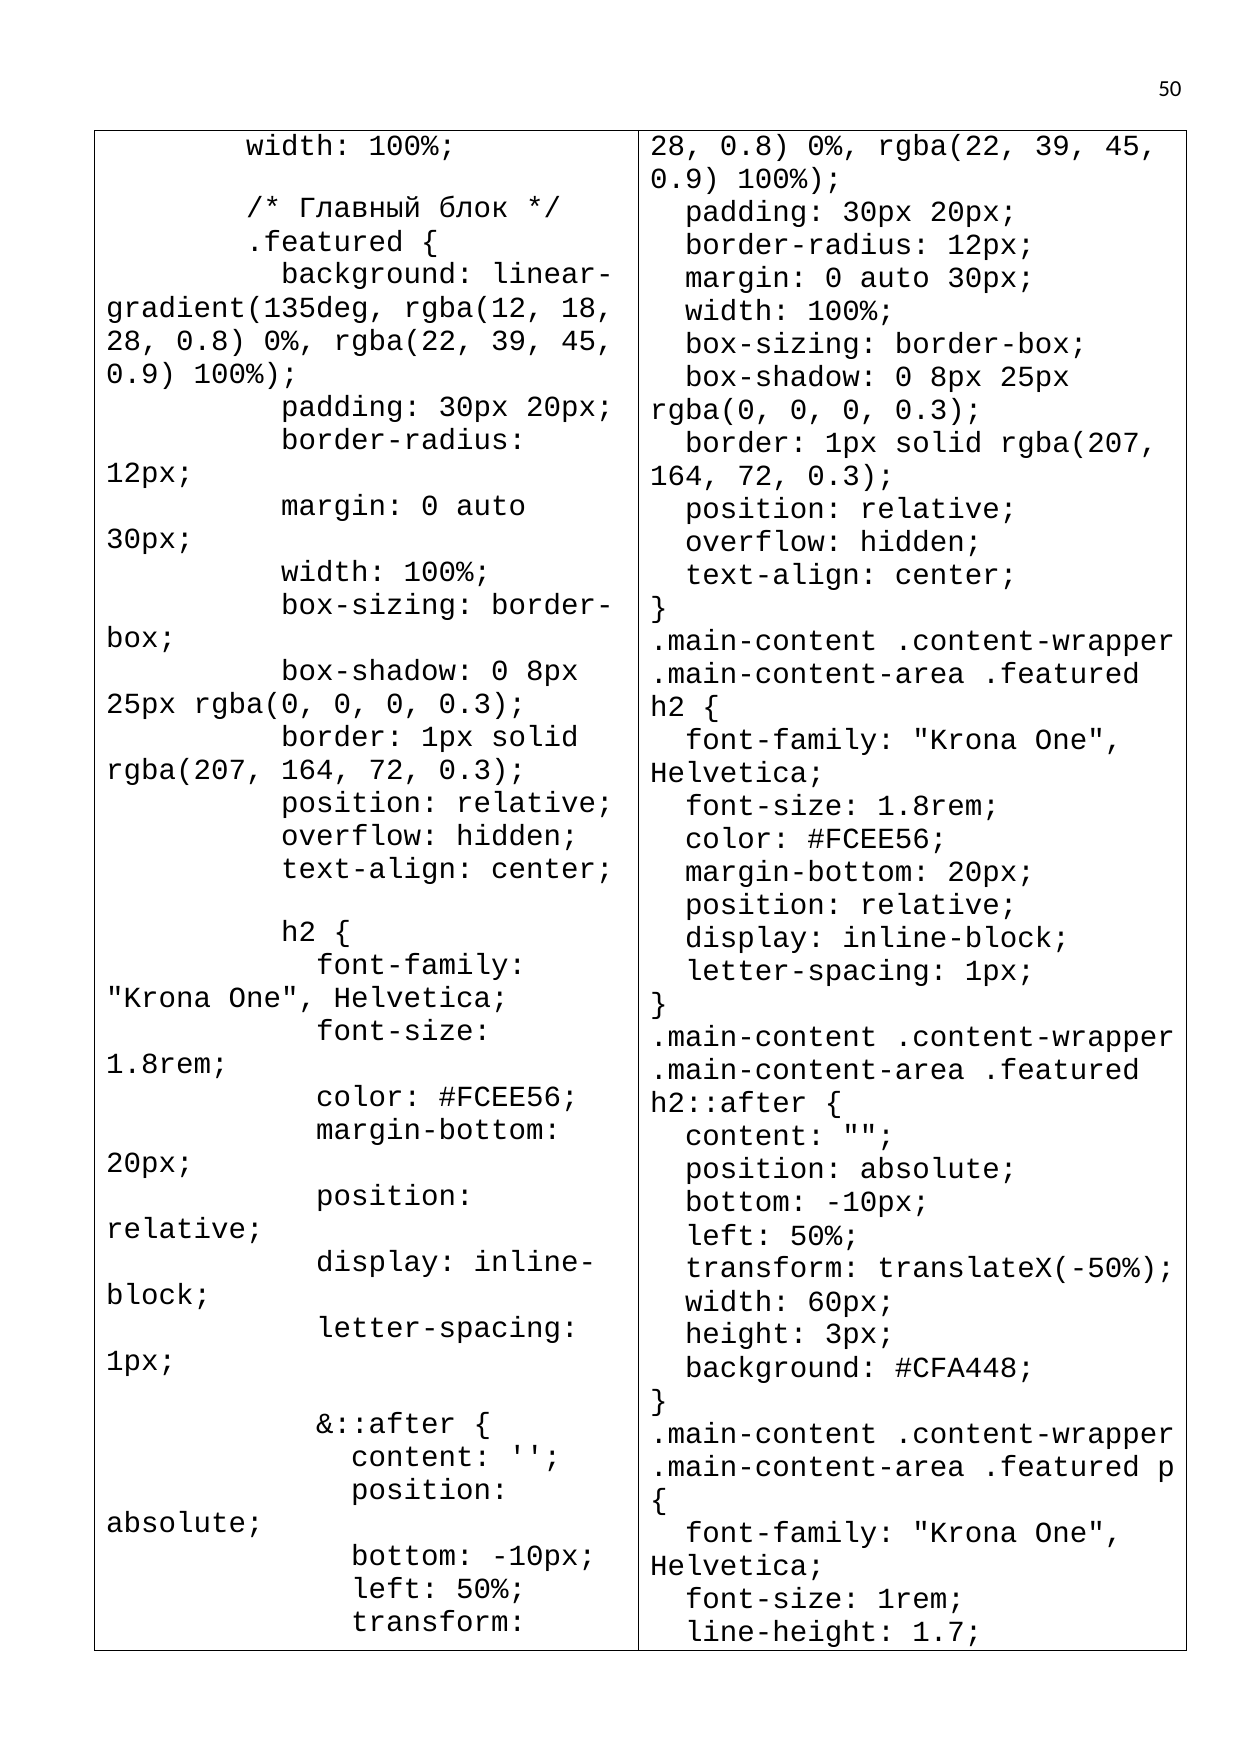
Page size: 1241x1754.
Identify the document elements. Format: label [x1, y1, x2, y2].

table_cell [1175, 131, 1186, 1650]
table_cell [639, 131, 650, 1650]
table_cell [95, 131, 638, 1650]
